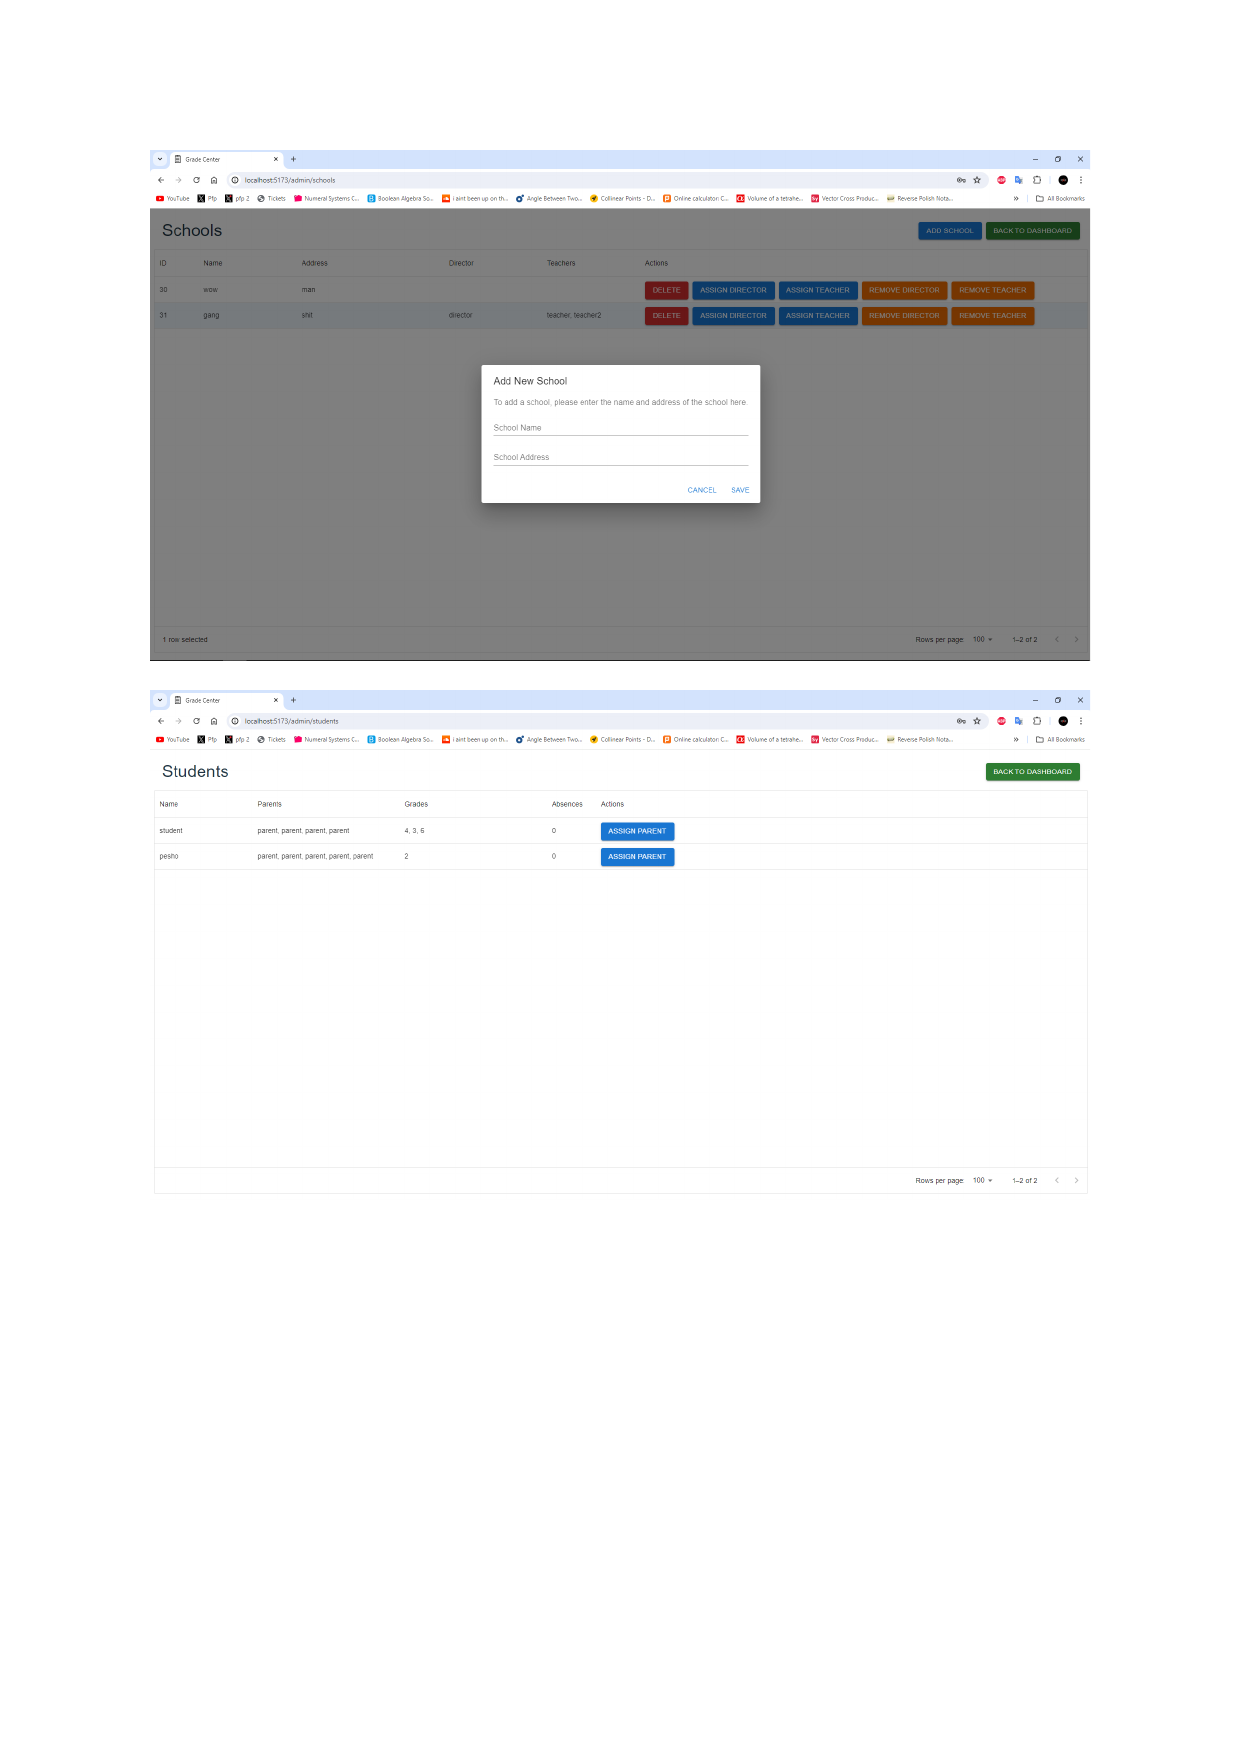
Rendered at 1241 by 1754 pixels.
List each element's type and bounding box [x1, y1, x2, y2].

picture [150, 690, 1091, 1200]
picture [150, 150, 1091, 661]
